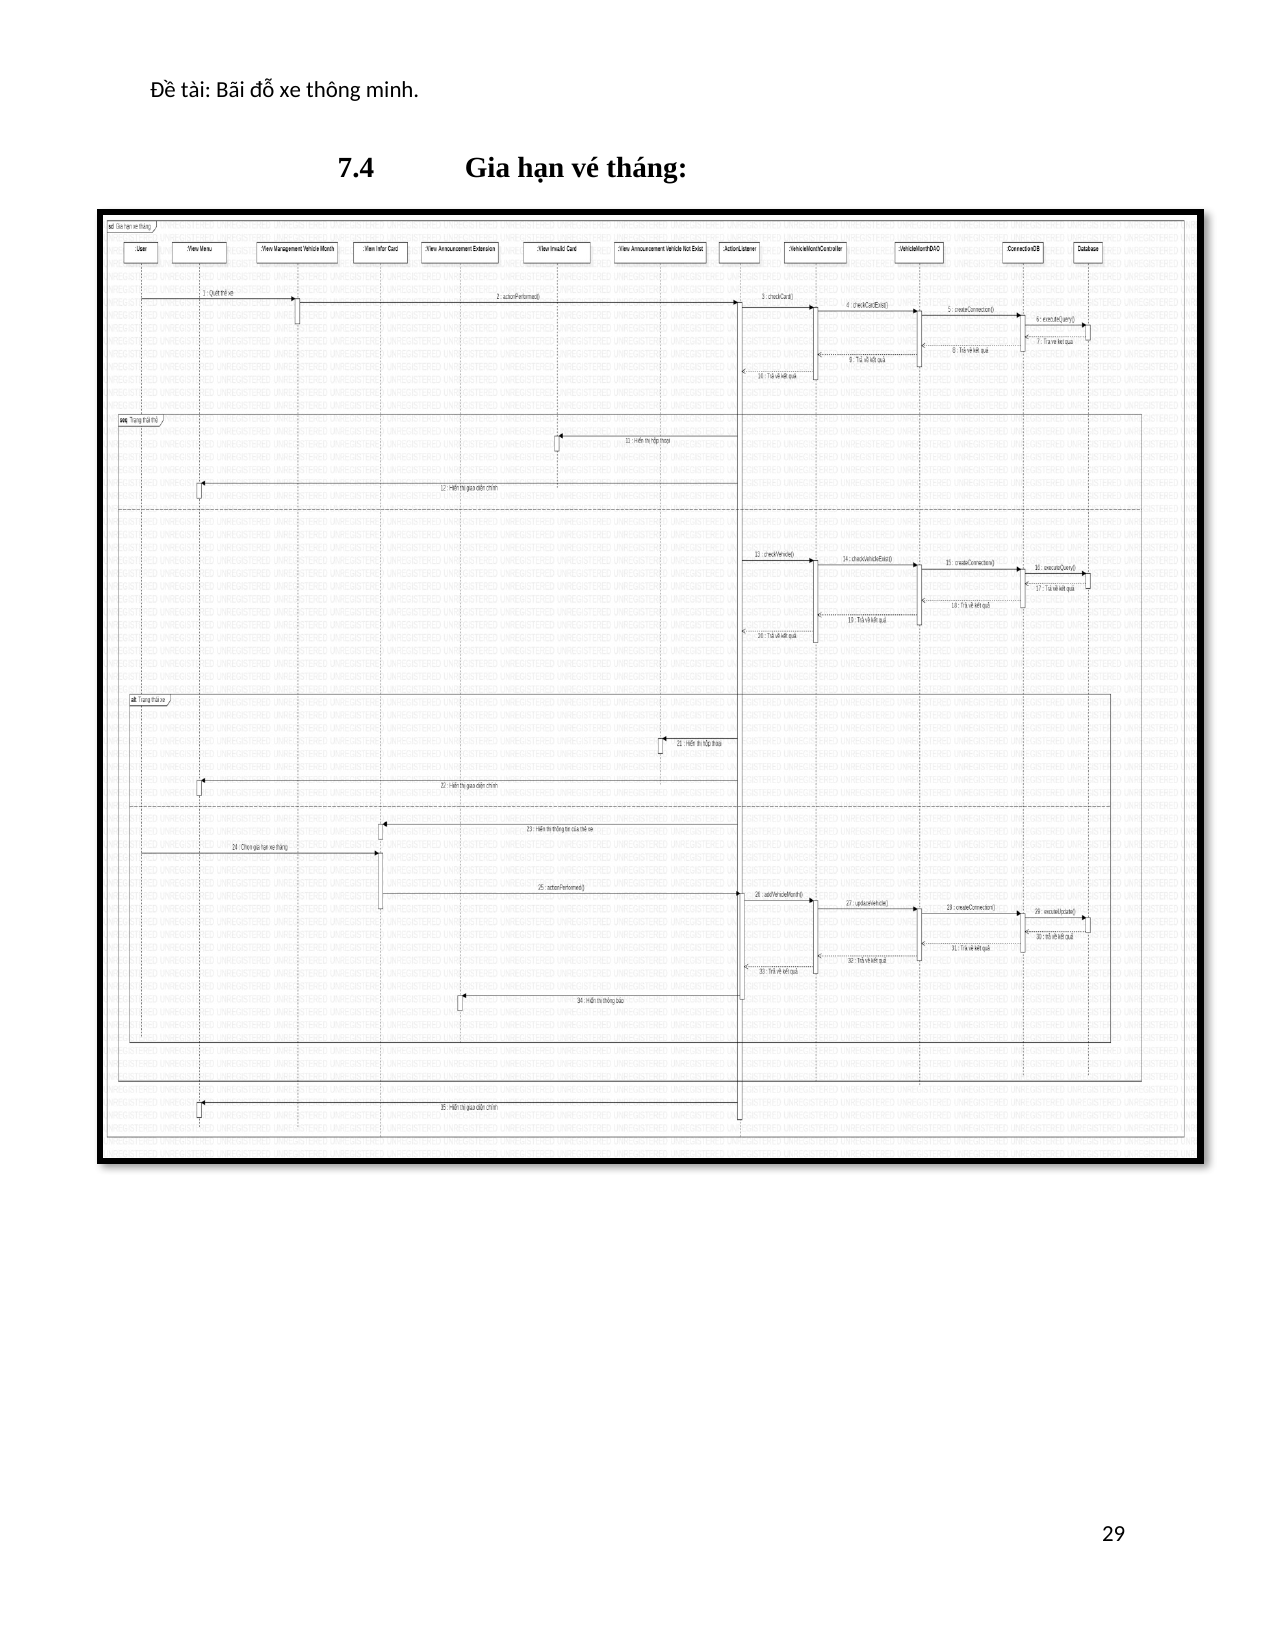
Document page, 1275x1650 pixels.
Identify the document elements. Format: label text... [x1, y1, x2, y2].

text Gia hạn vé tháng: [337, 150, 1125, 183]
picture [103, 215, 1197, 1158]
